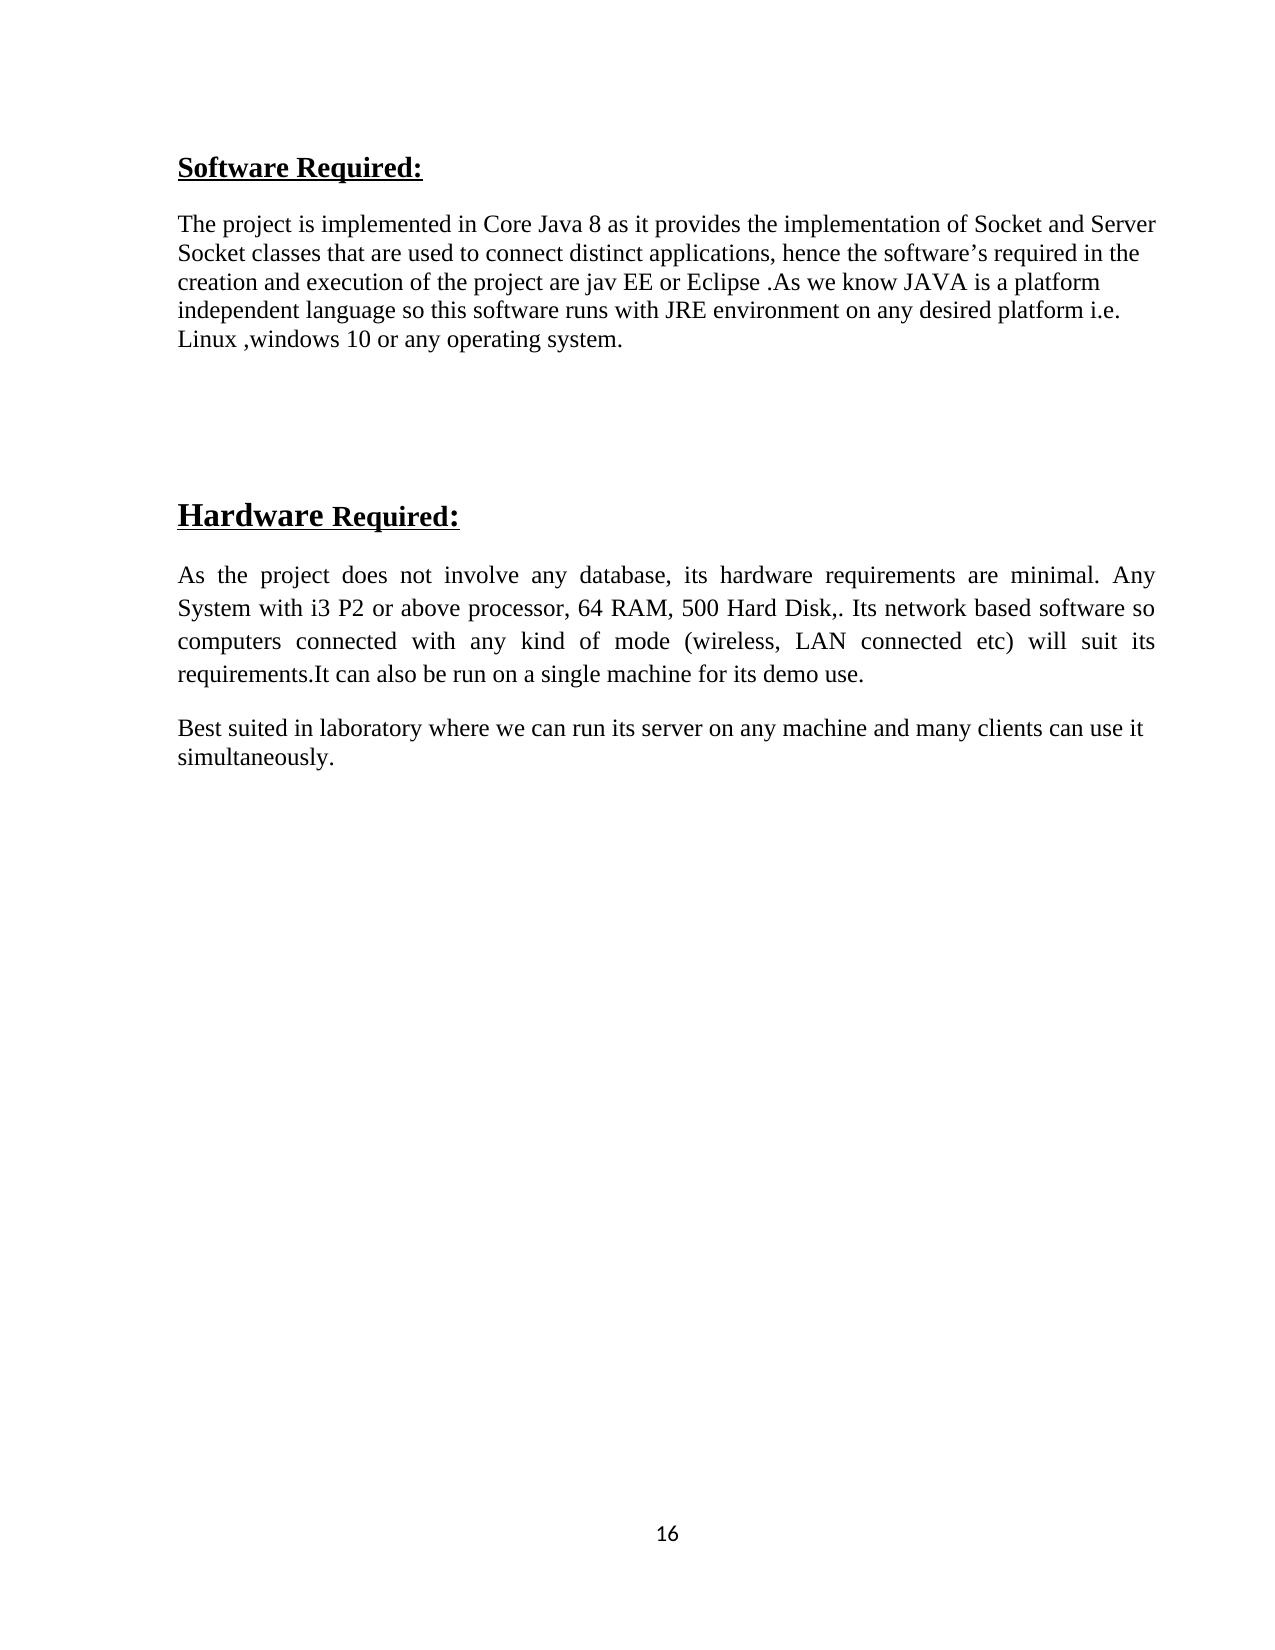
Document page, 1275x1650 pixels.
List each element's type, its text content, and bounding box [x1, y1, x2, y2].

text The project is implemented in Core Java 8 as it provides the implementation of Socket and Server Socket classes that are used to connect distinct applications, hence the software’s required in the creation and execution of the project are jav EE or Eclipse .As we know JAVA is a platform independent language so this software runs with JRE environment on any desired platform i.e. Linux ,windows 10 or any operating system. [177, 209, 1157, 353]
text Hardware Required: [177, 495, 1157, 534]
text Software Required: [177, 150, 1157, 183]
text Best suited in laboratory where we can run its server on any machine and many clients can use it simultaneously. [177, 713, 1157, 771]
text As the project does not involve any database, its hardware requirements are minimal. Any System with i3 P2 or above processor, 64 RAM, 500 Hard Disk,. Its network based software so computers connected with any kind of mode (wireless, LAN connected etc) will suit its requirements.It can also be run on a single machine for its demo use. [177, 560, 1157, 688]
